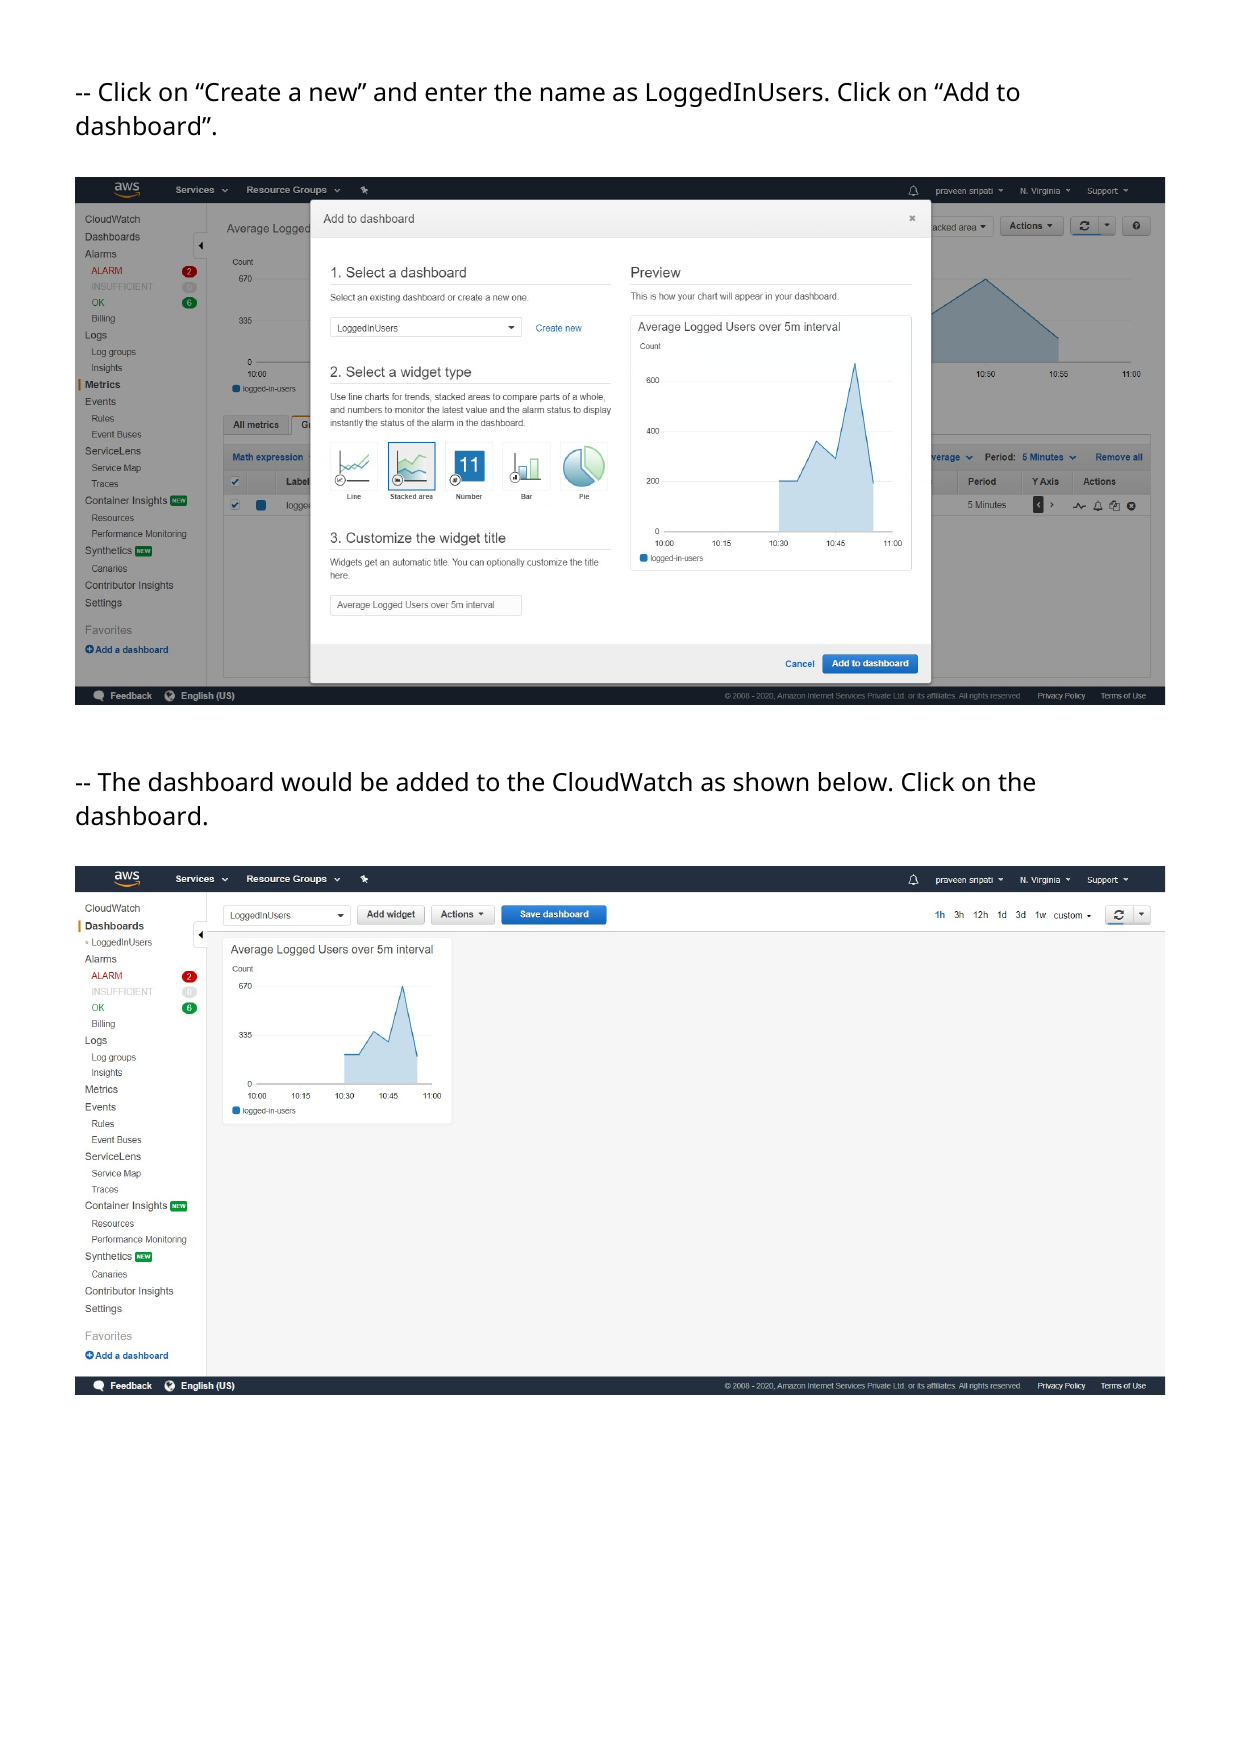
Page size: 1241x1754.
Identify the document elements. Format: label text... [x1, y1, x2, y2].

text -- The dashboard would be added to the CloudWatch as shown below. Click on the dashboard. [75, 765, 1165, 833]
picture [75, 177, 1166, 705]
text -- Click on “Create a new” and enter the name as LoggedInUsers. Click on “Add to dashboard”. [75, 75, 1165, 143]
picture [75, 866, 1166, 1395]
